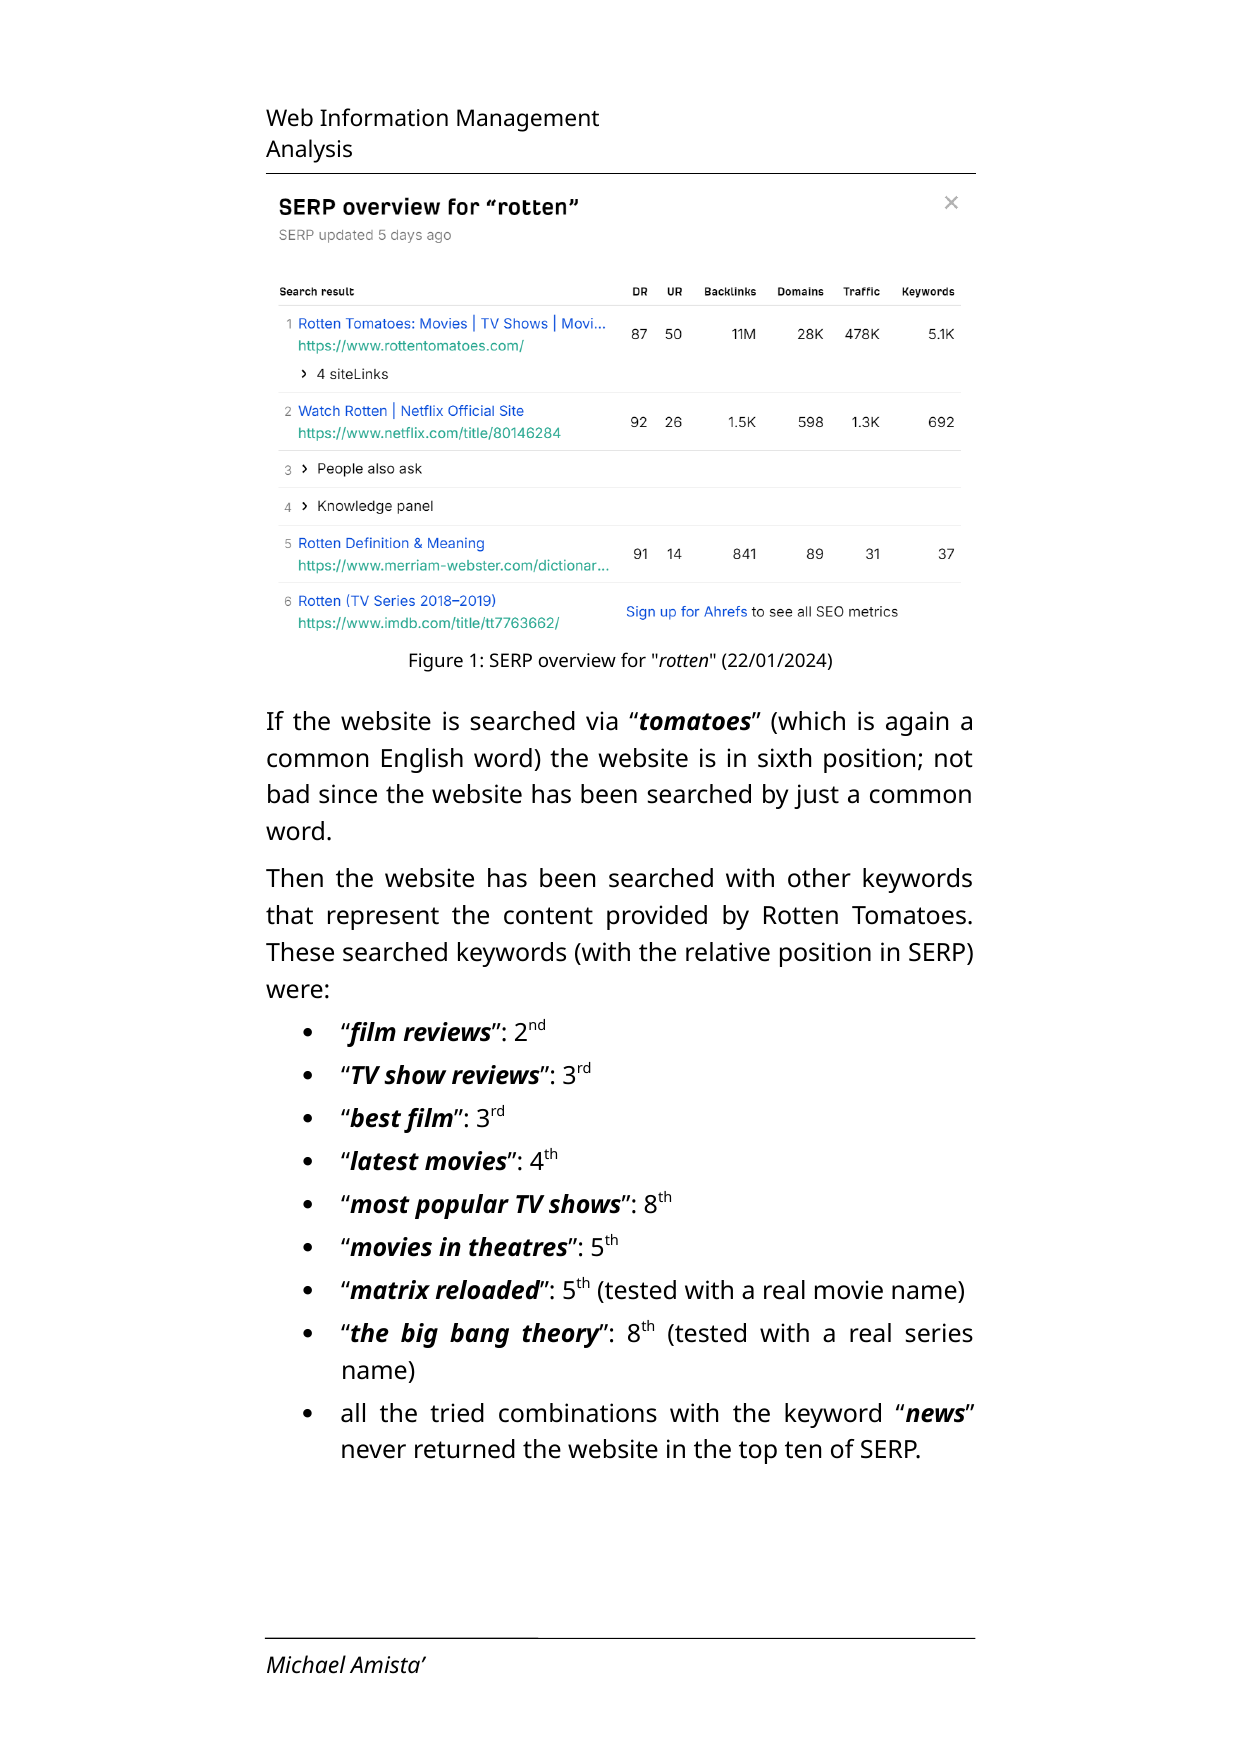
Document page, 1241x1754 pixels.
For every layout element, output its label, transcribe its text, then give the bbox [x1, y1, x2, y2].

list “most popular TV shows”: 8th [303, 1186, 974, 1221]
list “movies in theatres”: 5th [303, 1229, 974, 1263]
text Figure 1: SERP overview for "rotten" (22/01/2024) [266, 648, 974, 673]
list “the big bang theory”: 8th (tested with a real series name) [303, 1316, 974, 1386]
list “matrix reloaded”: 5th (tested with a real movie name) [303, 1272, 974, 1307]
text Then the website has been searched with other keywords that represent the content provided by Rotten Tomatoes. These searched keywords (with the relative position in SERP) were: [266, 861, 974, 1005]
list “film reviews”: 2nd [303, 1014, 974, 1048]
picture [268, 192, 972, 636]
list all the tried combinations with the keyword “news” never returned the website in the top ten of SERP. [303, 1395, 974, 1466]
list “TV show reviews”: 3rd [303, 1057, 974, 1091]
list “best film”: 3rd [303, 1100, 974, 1134]
text If the website is searched via “tomatoes” (which is again a common English word) the website is in sixth position; not bad since the website has been searched by just a common word. [266, 703, 974, 848]
list “latest movies”: 4th [303, 1143, 974, 1177]
